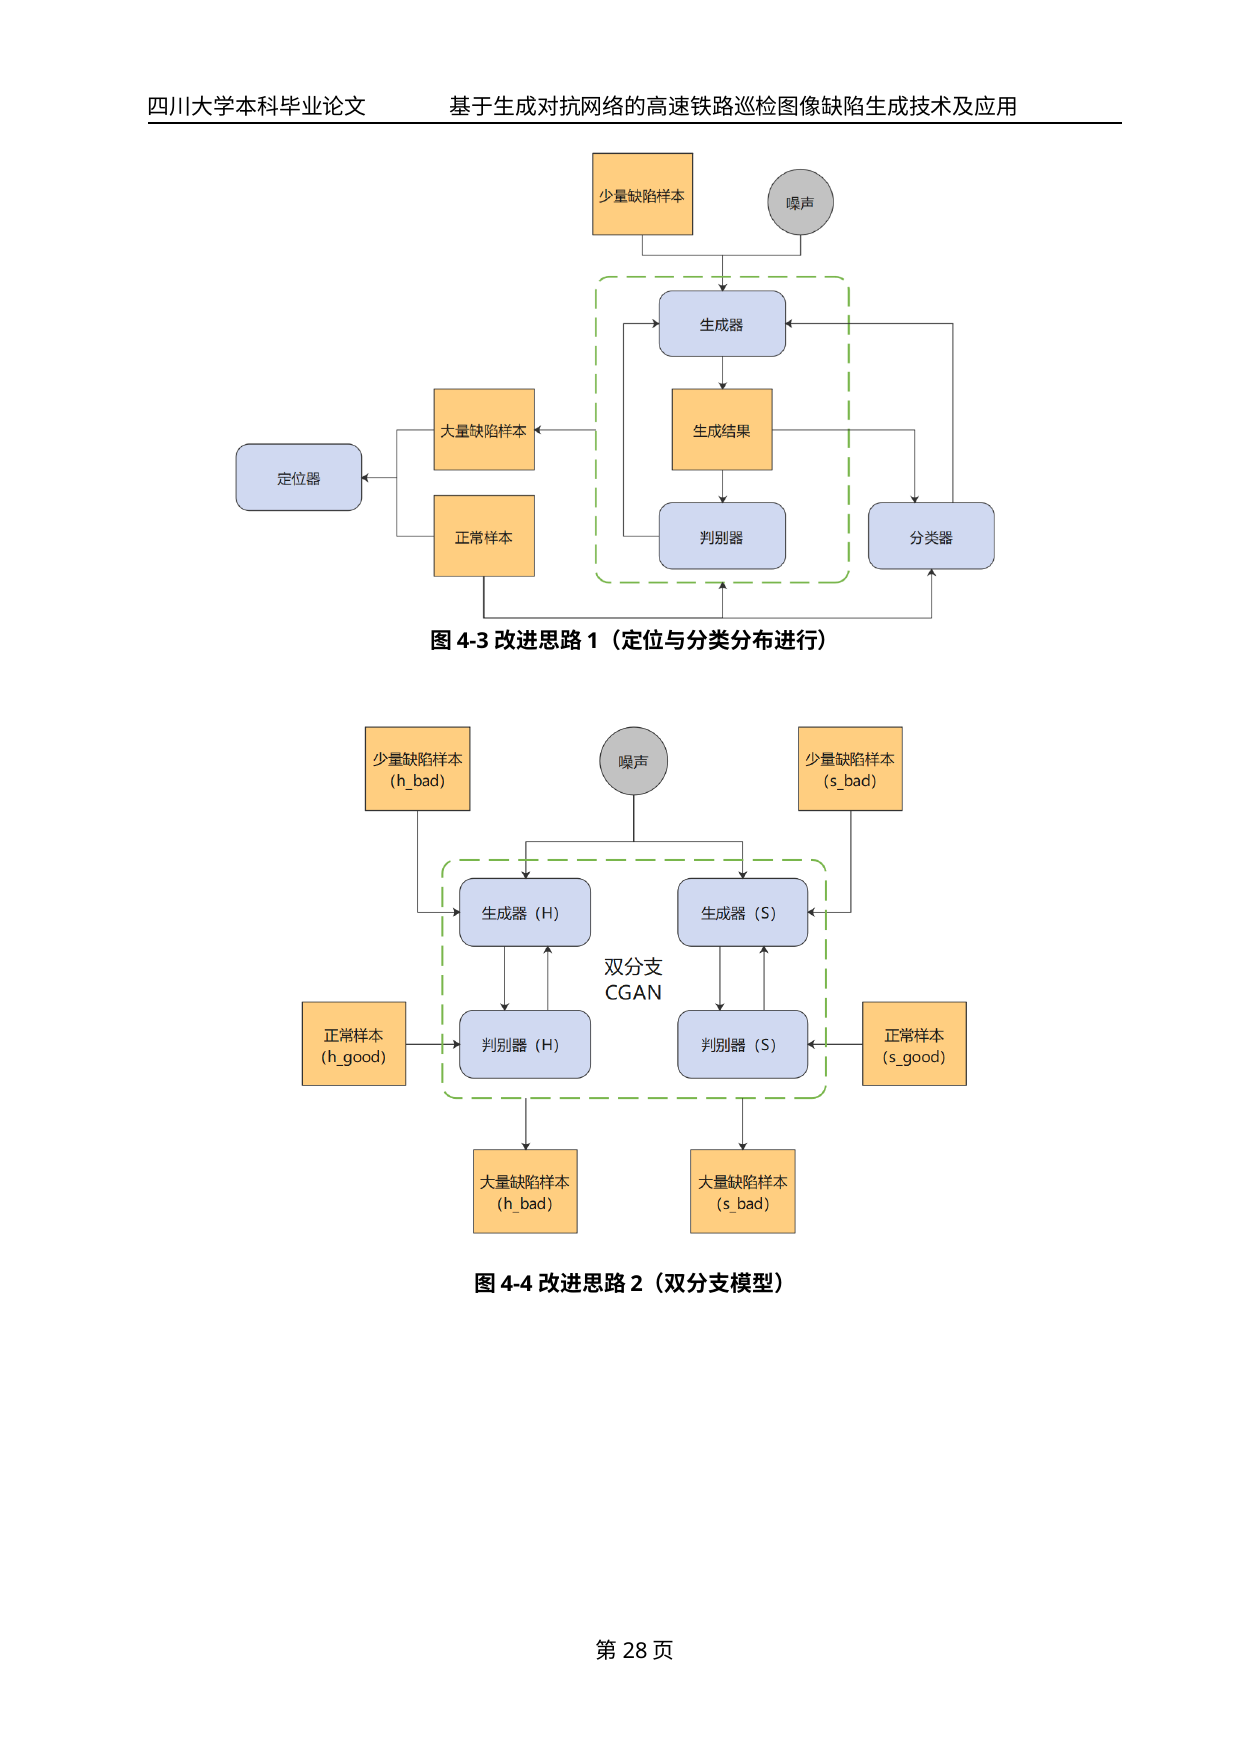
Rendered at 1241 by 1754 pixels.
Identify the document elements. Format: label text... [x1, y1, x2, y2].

picture [292, 698, 978, 1258]
picture [223, 147, 1017, 623]
